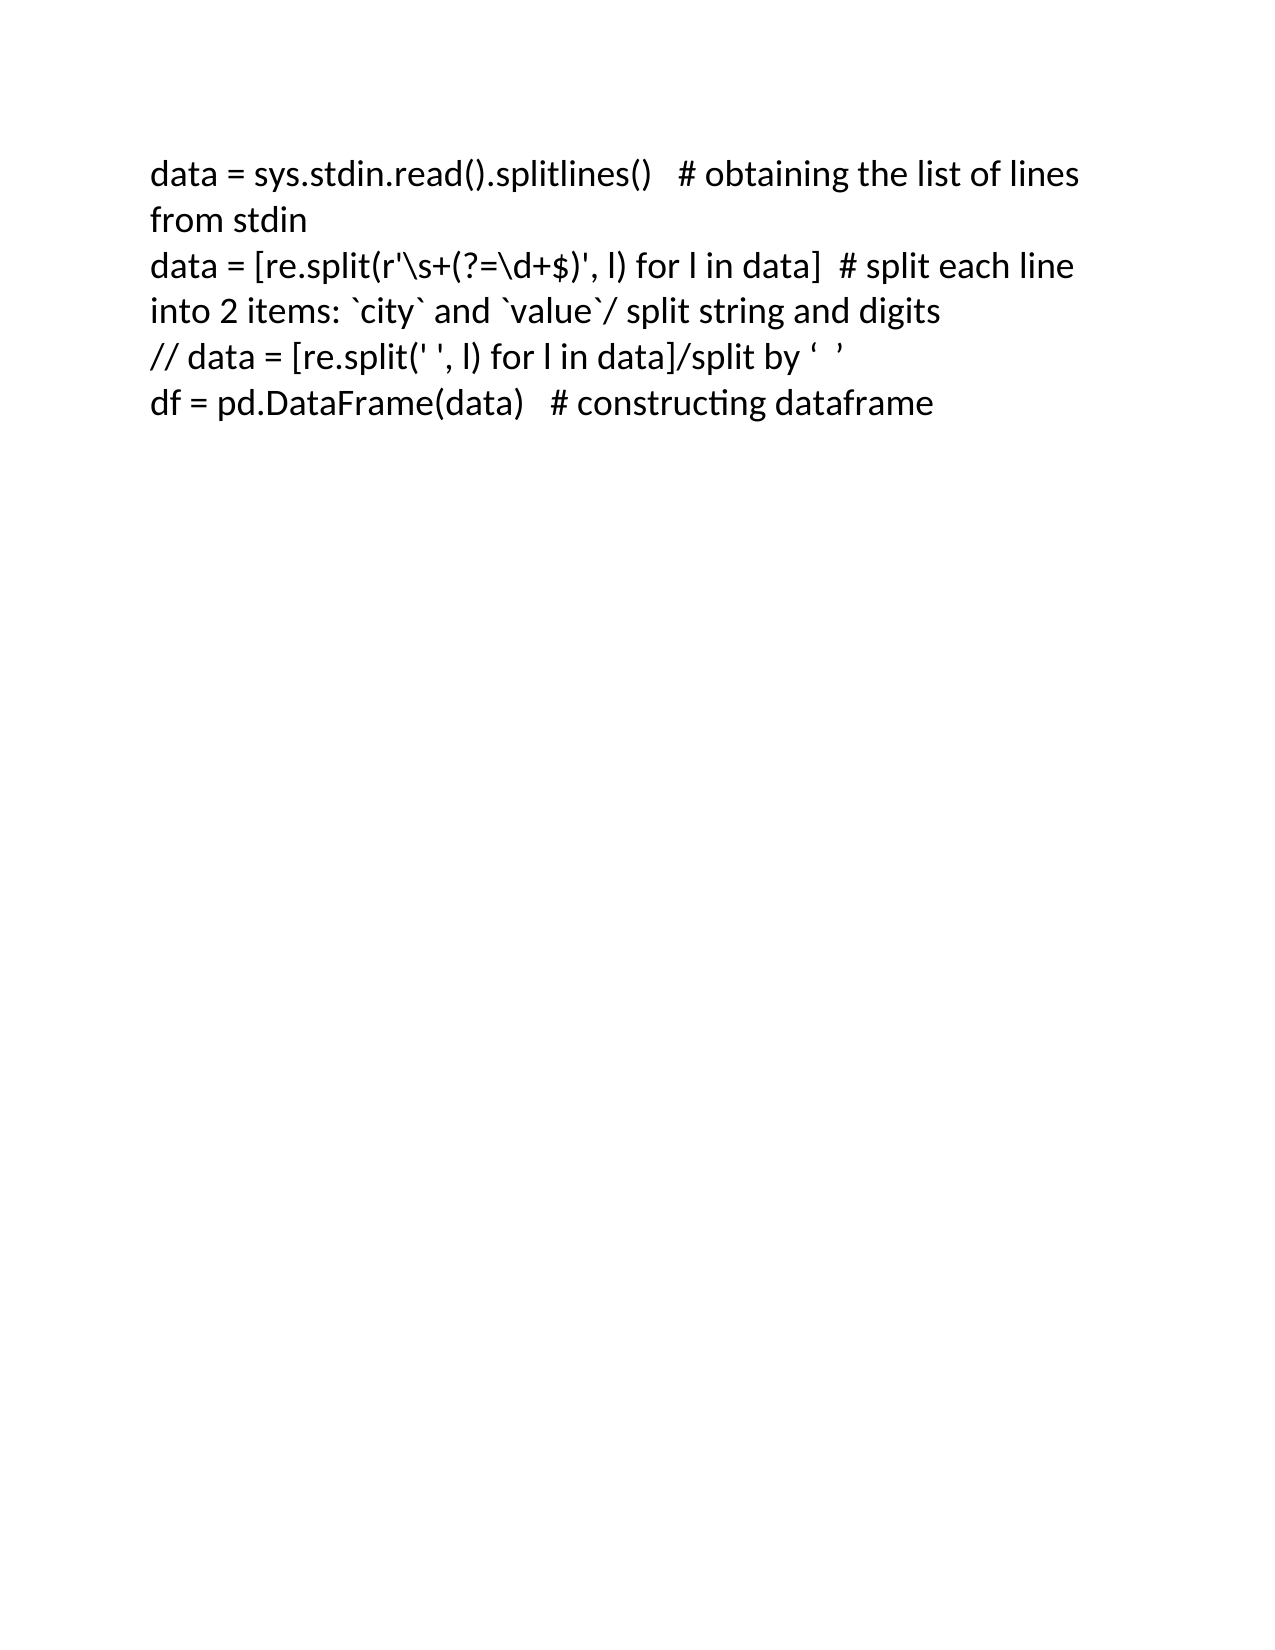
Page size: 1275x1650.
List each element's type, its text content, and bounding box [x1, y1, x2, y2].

text data = sys.stdin.read().splitlines() # obtaining the list of lines from stdin [150, 150, 1125, 242]
text // data = [re.split(' ', l) for l in data]/split by ‘ ’ [150, 333, 1125, 379]
text data = [re.split(r'\s+(?=\d+$)', l) for l in data] # split each line into 2 items: `city` and `value`/ split string and digits [150, 242, 1125, 333]
text df = pd.DataFrame(data) # constructing dataframe [150, 379, 1125, 425]
